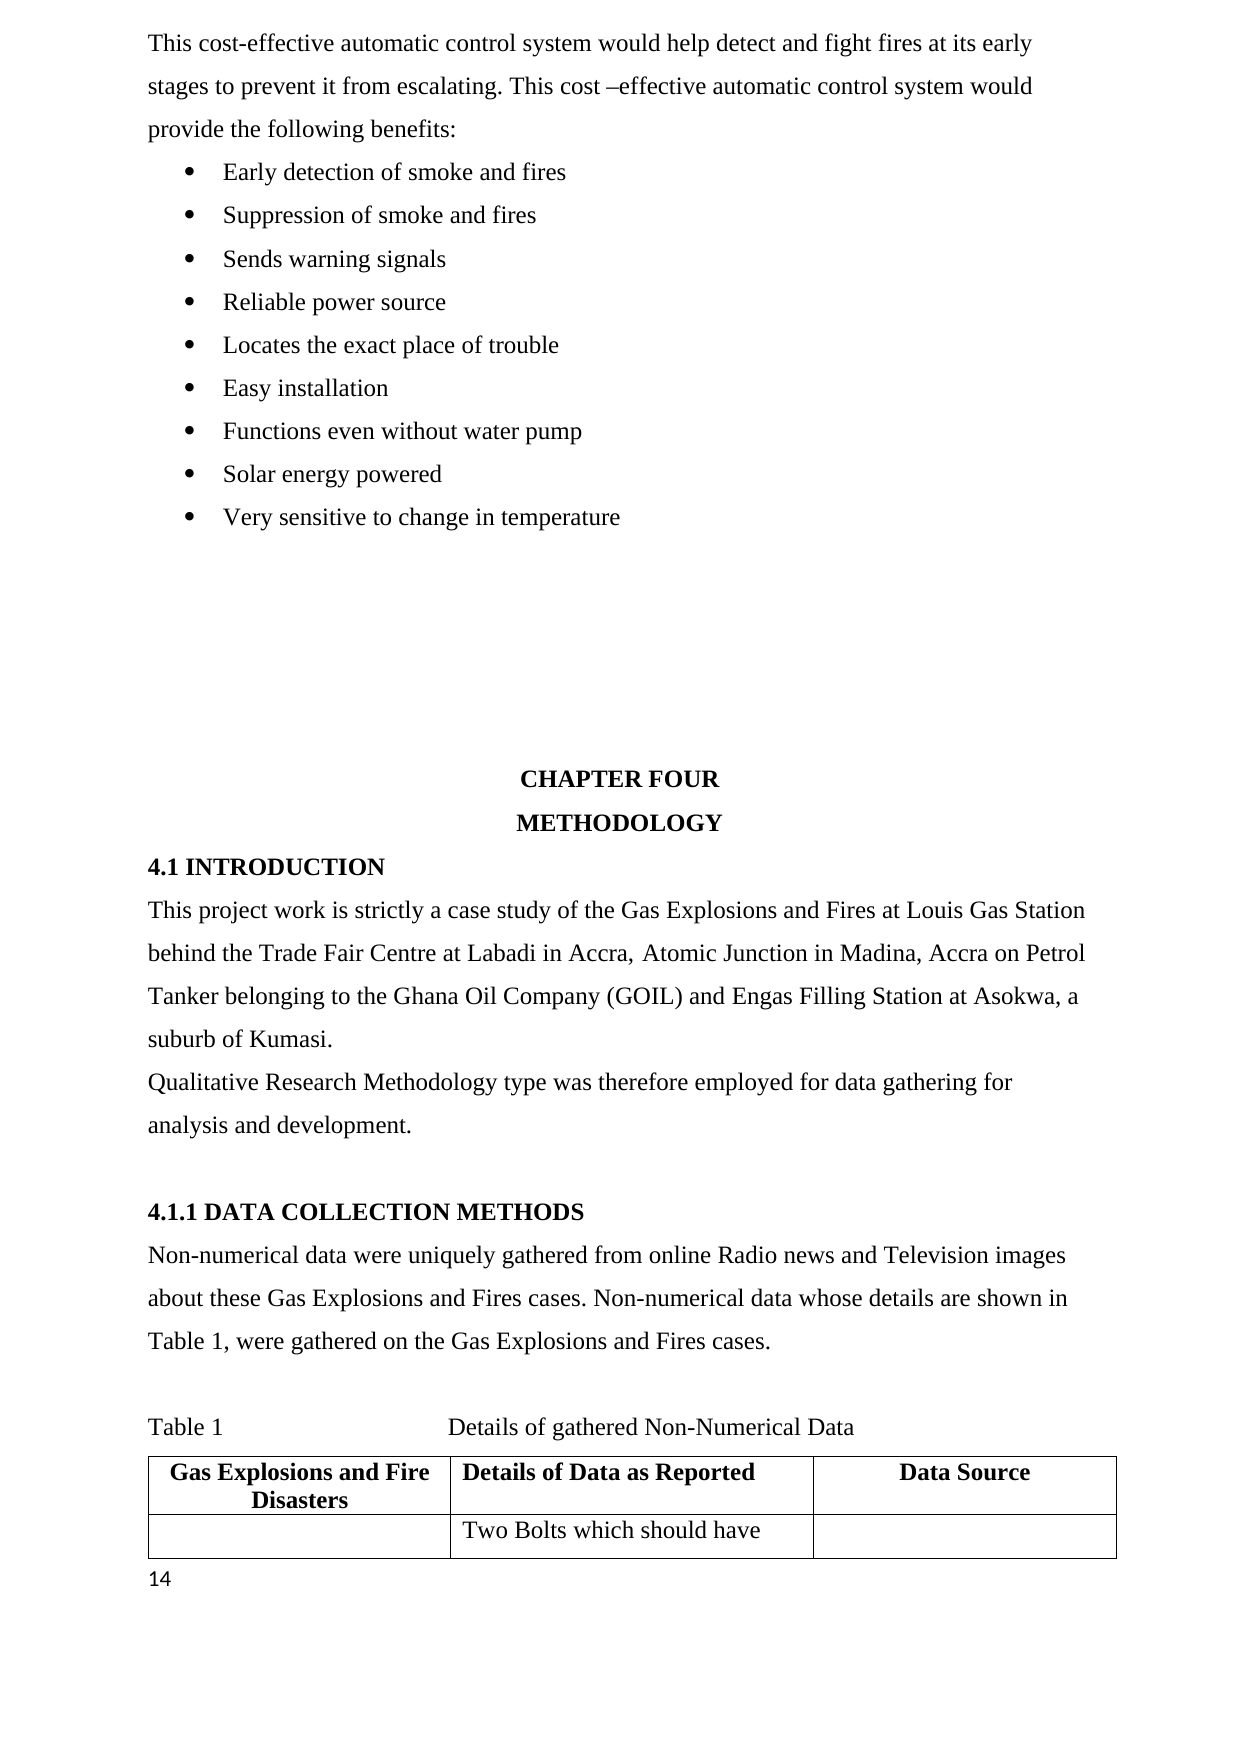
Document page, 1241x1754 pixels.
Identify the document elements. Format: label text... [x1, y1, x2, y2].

text This cost-effective automatic control system would help detect and fight fires at its early stages to prevent it from escalating. This cost –effective automatic control system would provide the following benefits: [148, 28, 1093, 143]
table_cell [451, 1515, 813, 1558]
text CHAPTER FOUR [148, 764, 1091, 793]
table_header Gas Explosions and Fire Disasters [149, 1457, 450, 1514]
list Very sensitive to change in temperature [185, 502, 1093, 531]
text 4.1 INTRODUCTION [148, 852, 1093, 881]
text Qualitative Research Methodology type was therefore employed for data gathering for analysis and development. [148, 1067, 1093, 1139]
list Sends warning signals [185, 244, 1093, 272]
list Locates the exact place of trouble [185, 330, 1093, 359]
table_header Details of Data as Reported [451, 1457, 813, 1514]
text 4.1.1 DATA COLLECTION METHODS [148, 1197, 1093, 1226]
list Reliable power source [185, 287, 1093, 316]
text This project work is strictly a case study of the Gas Explosions and Fires at Louis Gas Station behind the Trade Fair Centre at Labadi in Accra, Atomic Junction in Madina, Accra on Petrol Tanker belonging to the Ghana Oil Company (GOIL) and Engas Filling Station at Asokwa, a suburb of Kumasi. [148, 895, 1093, 1053]
list Easy installation [185, 373, 1093, 402]
list Solar energy powered [185, 459, 1093, 488]
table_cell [149, 1515, 450, 1558]
text Non-numerical data were uniquely gathered from online Radio news and Television images about these Gas Explosions and Fires cases. Non-numerical data whose details are shown in Table 1, were gathered on the Gas Explosions and Fires cases. [148, 1240, 1093, 1355]
text Table 1 Details of gathered Non-Numerical Data [148, 1412, 1093, 1441]
text METHODOLOGY [148, 808, 1091, 837]
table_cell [814, 1515, 1116, 1558]
table_header Data Source [814, 1457, 1116, 1514]
list Functions even without water pump [185, 416, 1093, 445]
list Suppression of smoke and fires [185, 201, 1093, 229]
list Early detection of smoke and fires [185, 157, 1093, 186]
